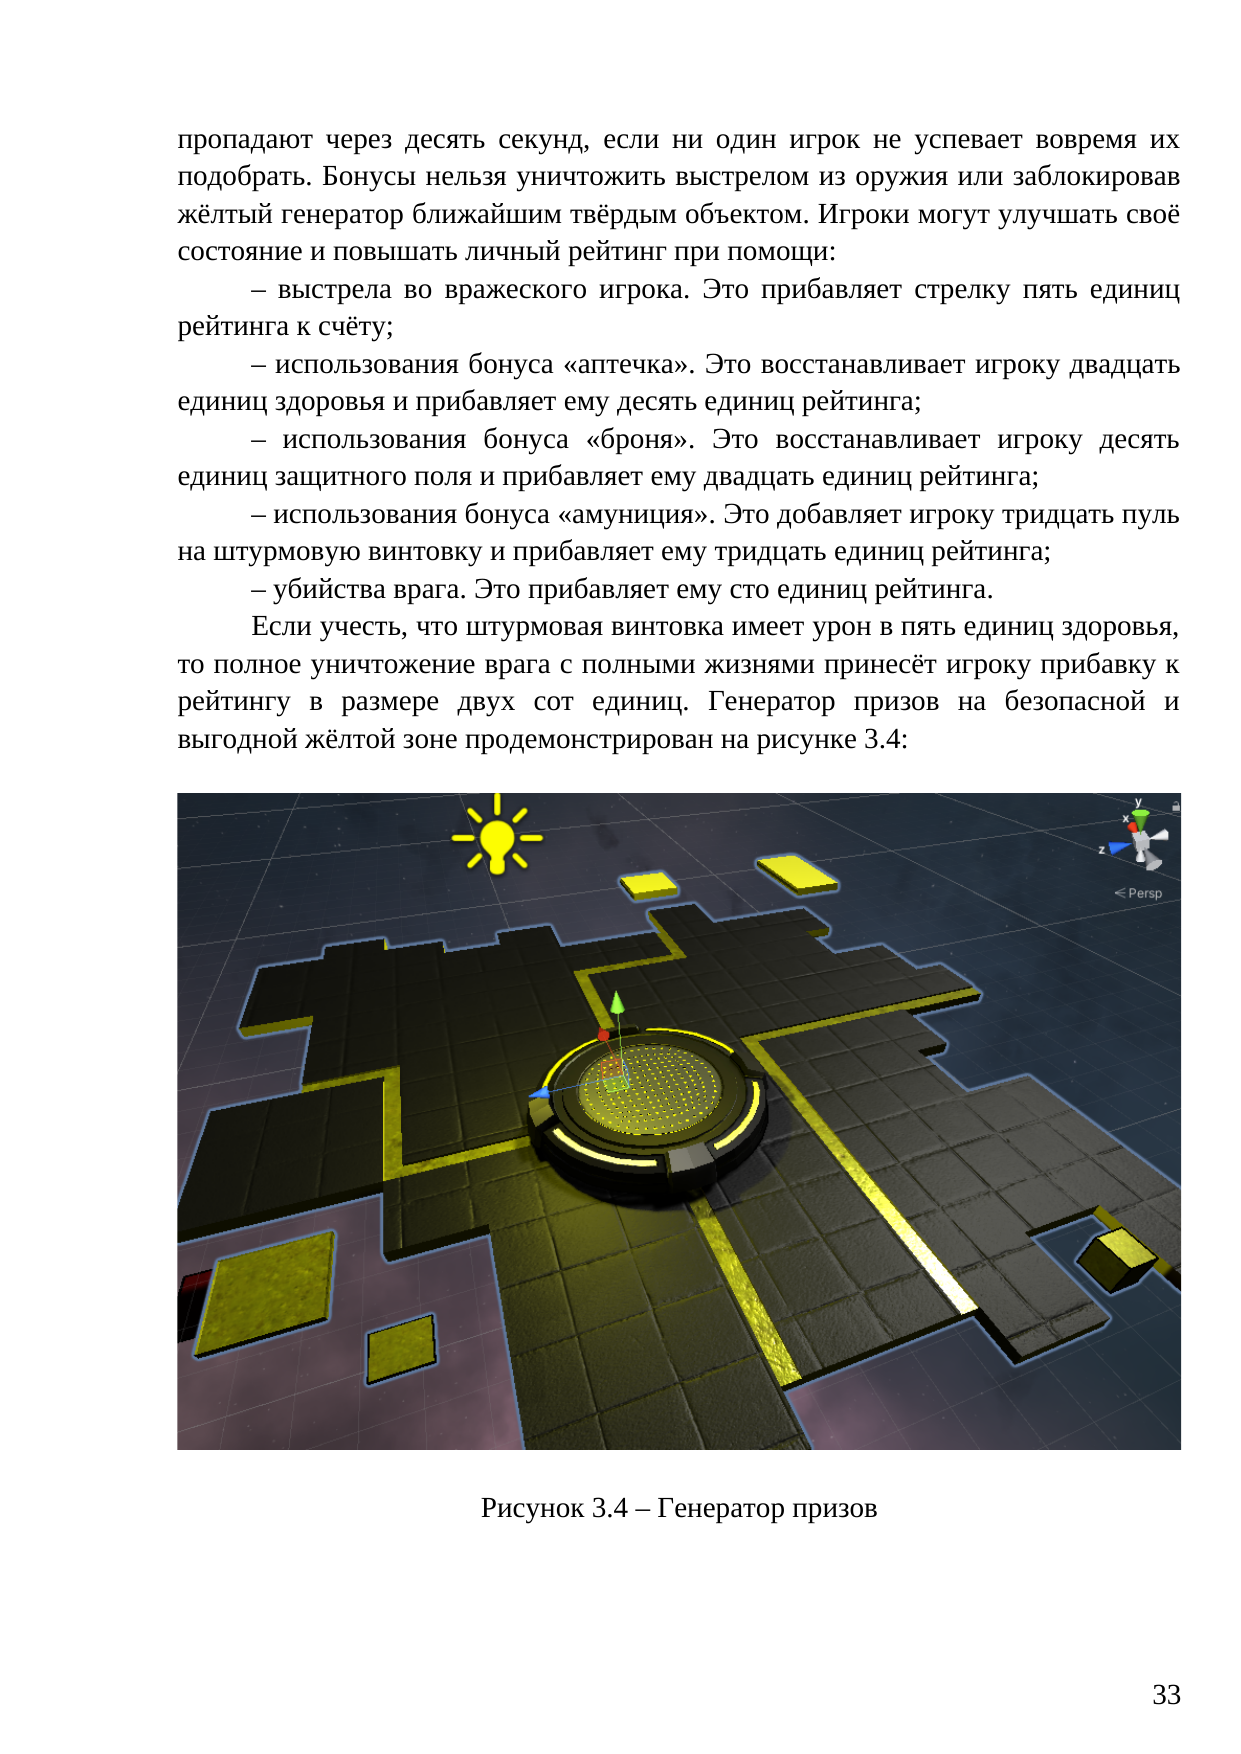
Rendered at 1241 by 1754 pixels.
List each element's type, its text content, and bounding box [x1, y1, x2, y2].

text Если учесть, что штурмовая винтовка имеет урон в пять единиц здоровья, то полное уничтожение врага с полными жизнями принесёт игроку прибавку к рейтингу в размере двух сот единиц. Генератор призов на безопасной и выгодной жёлтой зоне продемонстрирован на рисунке 3.4: [177, 606, 1181, 756]
text – использования бонуса «аптечка». Это восстанавливает игроку двадцать единиц здоровья и прибавляет ему десять единиц рейтинга; [177, 343, 1181, 418]
text – использования бонуса «броня». Это восстанавливает игроку десять единиц защитного поля и прибавляет ему двадцать единиц рейтинга; [177, 418, 1181, 493]
text Рисунок 3.4 – Генератор призов [177, 1487, 1181, 1525]
text – выстрела во вражеского игрока. Это прибавляет стрелку пять единиц рейтинга к счёту; [177, 268, 1181, 343]
text – убийства врага. Это прибавляет ему сто единиц рейтинга. [177, 568, 1181, 606]
picture [177, 793, 1182, 1450]
text – использования бонуса «амуниция». Это добавляет игроку тридцать пуль на штурмовую винтовку и прибавляет ему тридцать единиц рейтинга; [177, 493, 1181, 568]
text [177, 118, 1181, 268]
